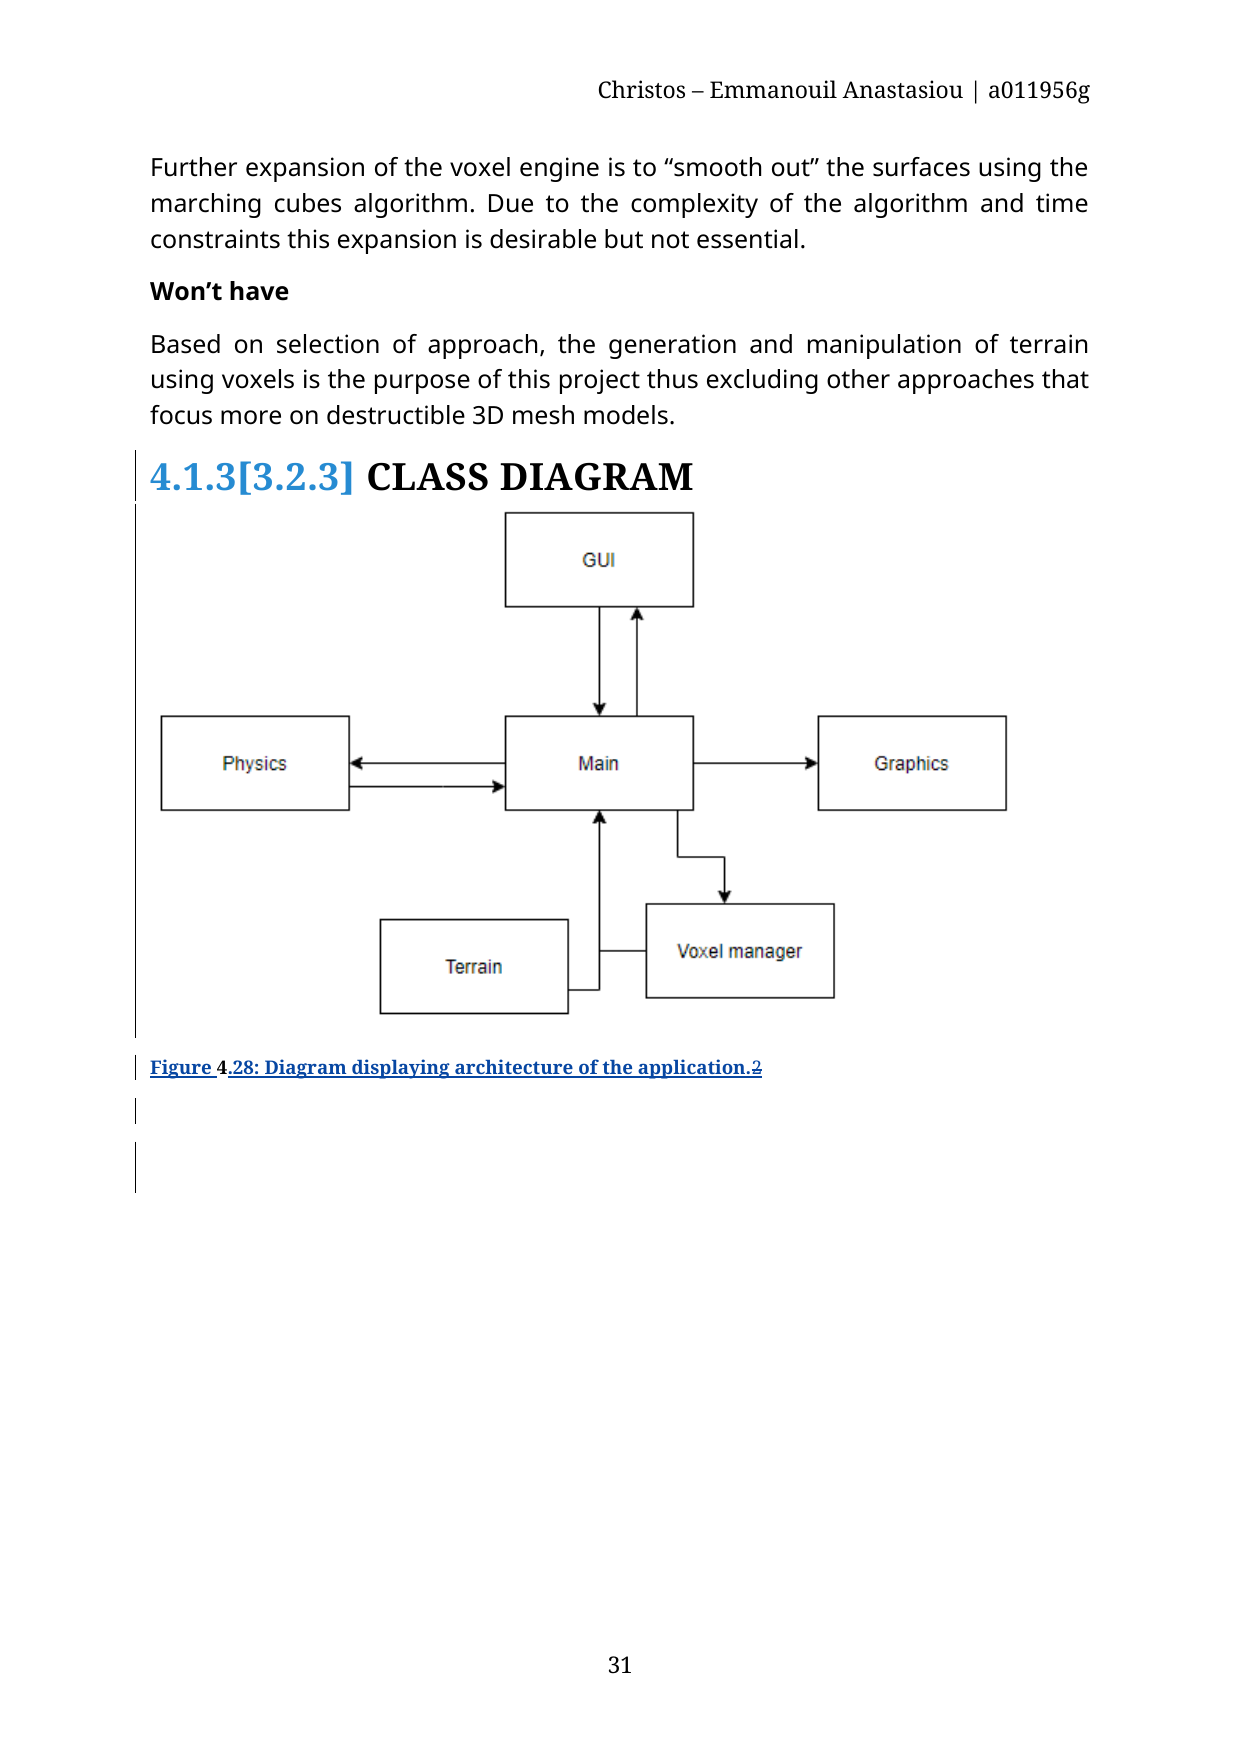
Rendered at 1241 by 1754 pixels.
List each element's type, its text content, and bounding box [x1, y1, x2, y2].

picture [150, 503, 1014, 1038]
text Based on selection of approach, the generation and manipulation of terrain using voxels is the purpose of this project thus excluding other approaches that focus more on destructible 3D mesh models. [150, 326, 1090, 432]
text Further expansion of the voxel engine is to “smooth out” the surfaces using the marching cubes algorithm. Due to the complexity of the algorithm and time constraints this expansion is desirable but not essential. [150, 150, 1090, 256]
subtitle Class diagram [150, 450, 1090, 501]
text Won’t have [150, 274, 1090, 308]
text 4 [150, 1055, 1090, 1080]
